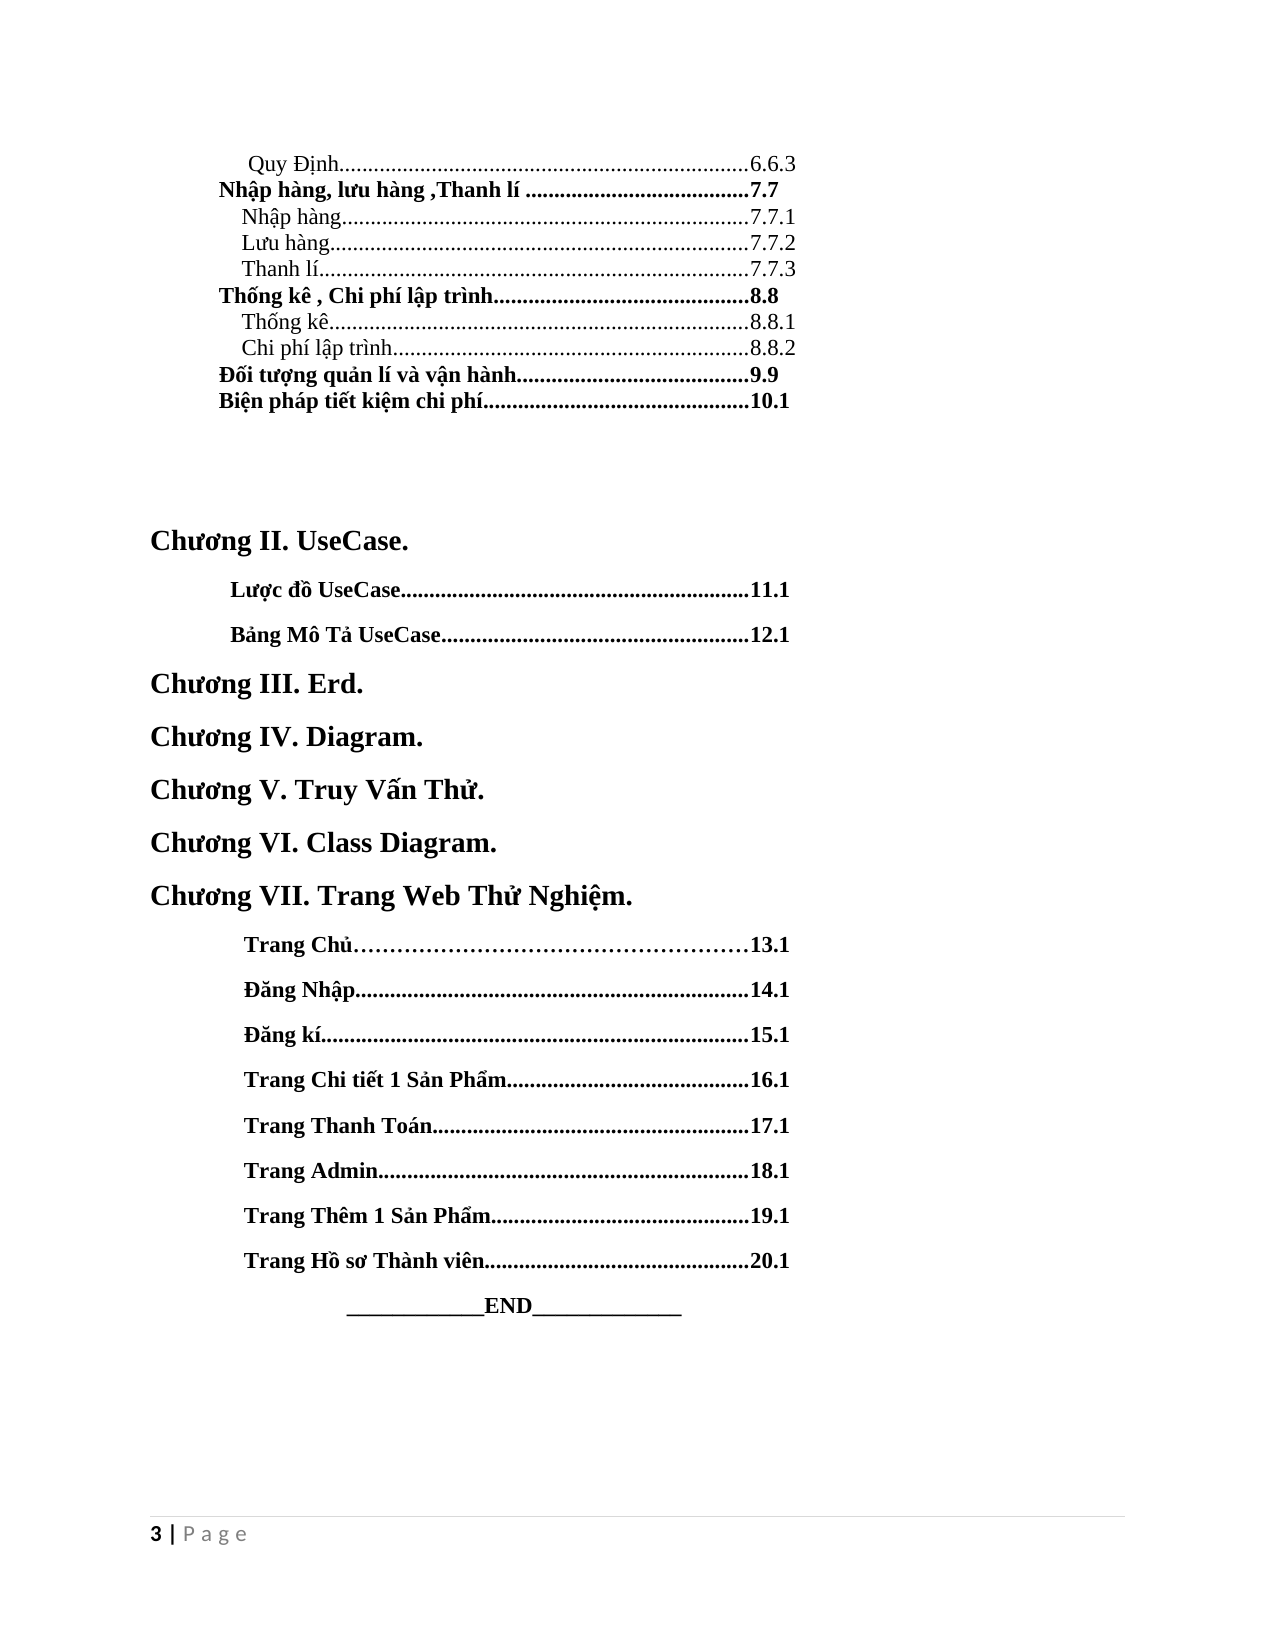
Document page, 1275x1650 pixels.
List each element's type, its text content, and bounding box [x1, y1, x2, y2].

text Chi phí lập trình 8.8.2 [150, 334, 1125, 361]
text Lược đồ UseCase 11.1 [150, 576, 1125, 602]
text Thống kê , Chi phí lập trình 8.8 [150, 282, 1125, 308]
text Trang Chủ 13.1 [150, 931, 1125, 957]
text Trang Thanh Toán 17.1 [150, 1112, 1125, 1138]
text Nhập hàng, lưu hàng ,Thanh lí 7.7 [150, 176, 1125, 203]
text Biện pháp tiết kiệm chi phí 10.1 [150, 387, 1125, 413]
text Thanh lí 7.7.3 [150, 255, 1125, 282]
text Trang Hồ sơ Thành viên 20.1 [150, 1247, 1125, 1273]
text Trang Chi tiết 1 Sản Phẩm 16.1 [150, 1067, 1125, 1093]
text Trang Admin 18.1 [150, 1157, 1125, 1183]
text Lưu hàng 7.7.2 [150, 229, 1125, 255]
text ____________END_____________ [150, 1292, 1125, 1318]
text Thống kê 8.8.1 [150, 308, 1125, 334]
text Đối tượng quản lí và vận hành 9.9 [150, 361, 1125, 387]
text Bảng Mô Tả UseCase 12.1 [150, 622, 1125, 648]
text Nhập hàng 7.7.1 [150, 203, 1125, 229]
text Chương III. Erd. [150, 667, 1125, 700]
text Trang Thêm 1 Sản Phẩm 19.1 [150, 1202, 1125, 1228]
text Quy Định 6.6.3 [150, 150, 1125, 176]
text Chương IV. Diagram. [150, 719, 1125, 753]
text Chương VII. Trang Web Thử Nghiệm. [150, 878, 1125, 911]
text Chương VI. Class Diagram. [150, 825, 1125, 859]
text Đăng Nhập 14.1 [150, 976, 1125, 1003]
text Chương II. UseCase. [150, 523, 1125, 557]
text Đăng kí 15.1 [150, 1021, 1125, 1048]
text Chương V. Truy Vấn Thử. [150, 772, 1125, 806]
